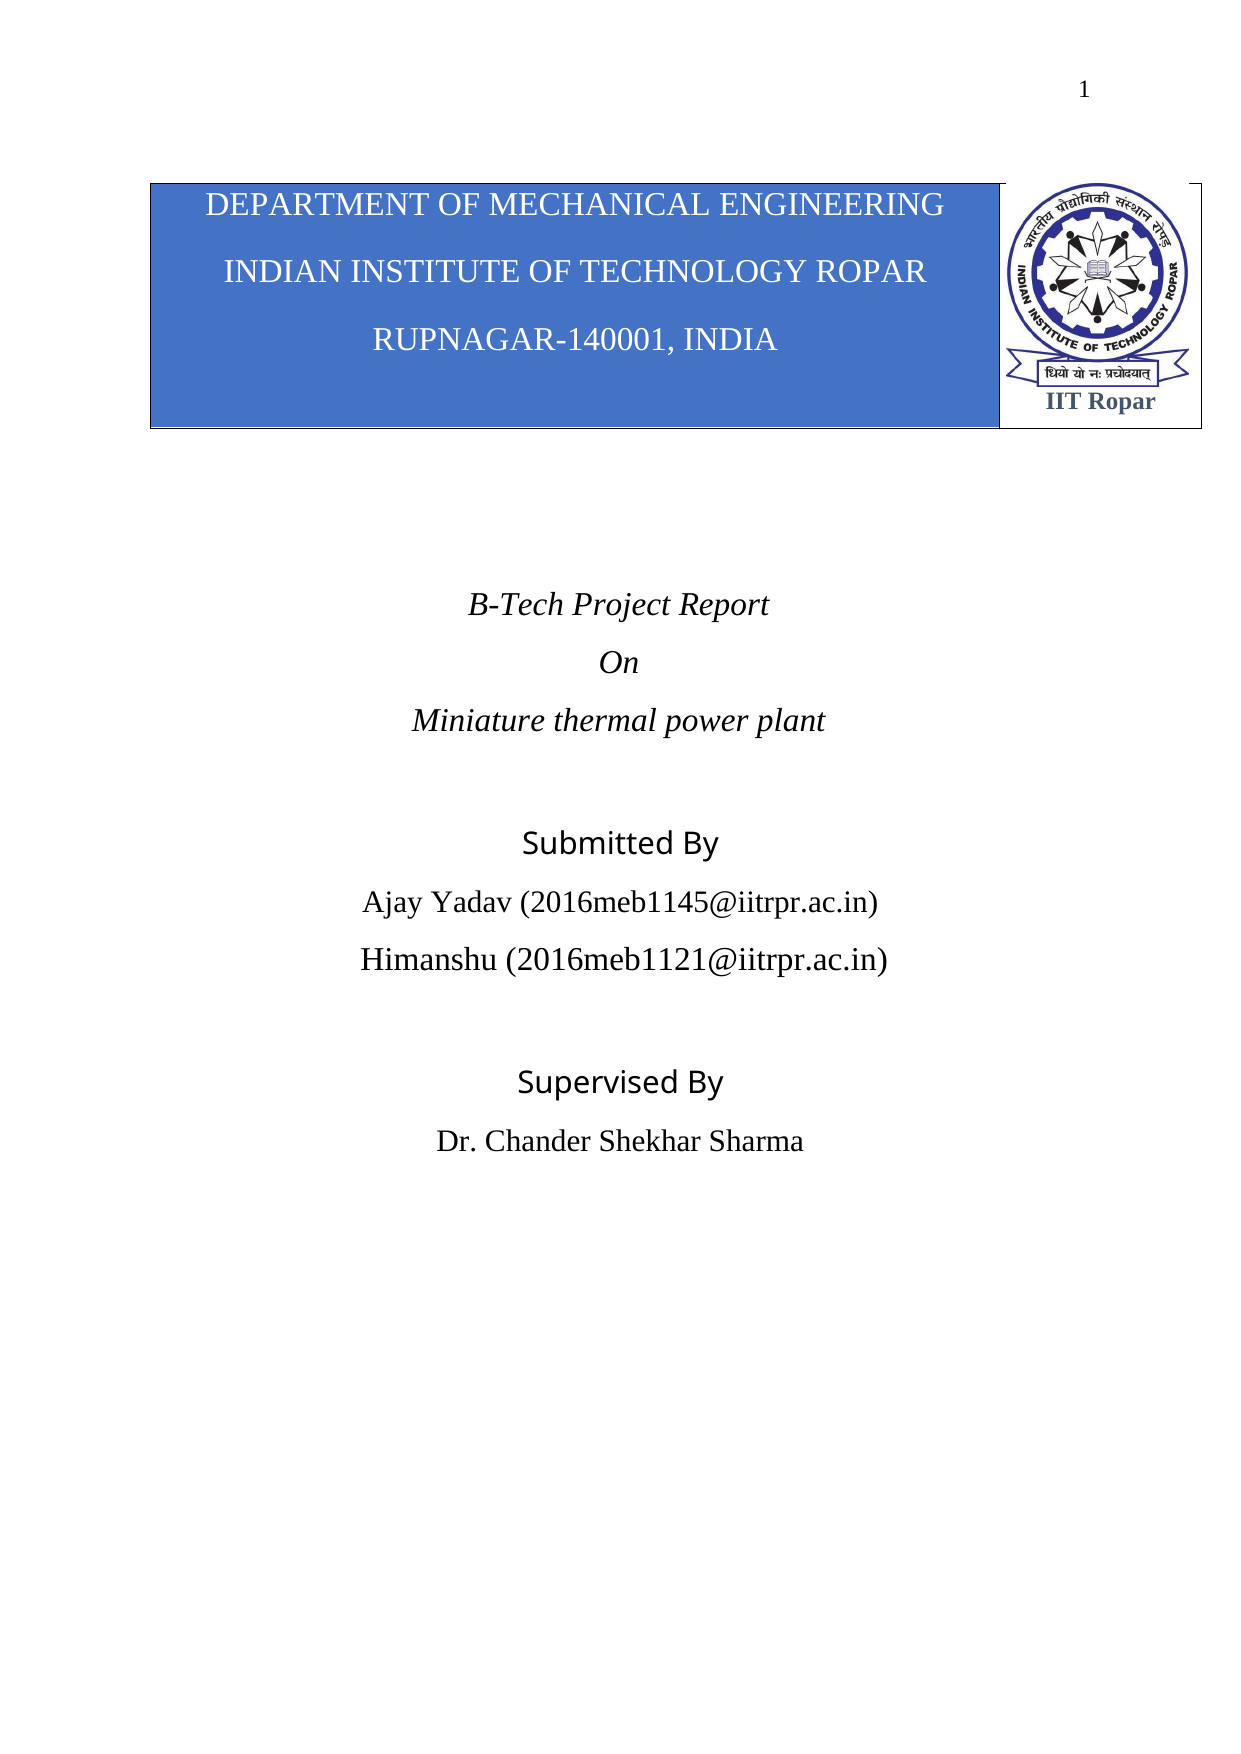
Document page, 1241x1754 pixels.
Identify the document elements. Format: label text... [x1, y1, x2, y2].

text Submitted By [150, 821, 1090, 863]
picture [1006, 183, 1190, 387]
text B-Tech Project Report [150, 584, 1090, 623]
text Dr. Chander Shekhar Sharma [150, 1122, 1090, 1158]
text Himanshu (2016meb1121@iitrpr.ac.in) [150, 939, 1090, 977]
text Miniature thermal power plant [150, 700, 1090, 739]
text On [150, 642, 1090, 681]
text Supervised By [150, 1059, 1090, 1102]
table_header DEPARTMENT OF MECHANICAL ENGINEERING INDIAN INSTITUTE OF TECHNOLOGY ROPAR RUPNAGAR-140001, INDIA [151, 184, 999, 427]
table_header IIT Ropar [1000, 184, 1201, 427]
text Ajay Yadav (2016meb1145@iitrpr.ac.in) [150, 883, 1090, 919]
